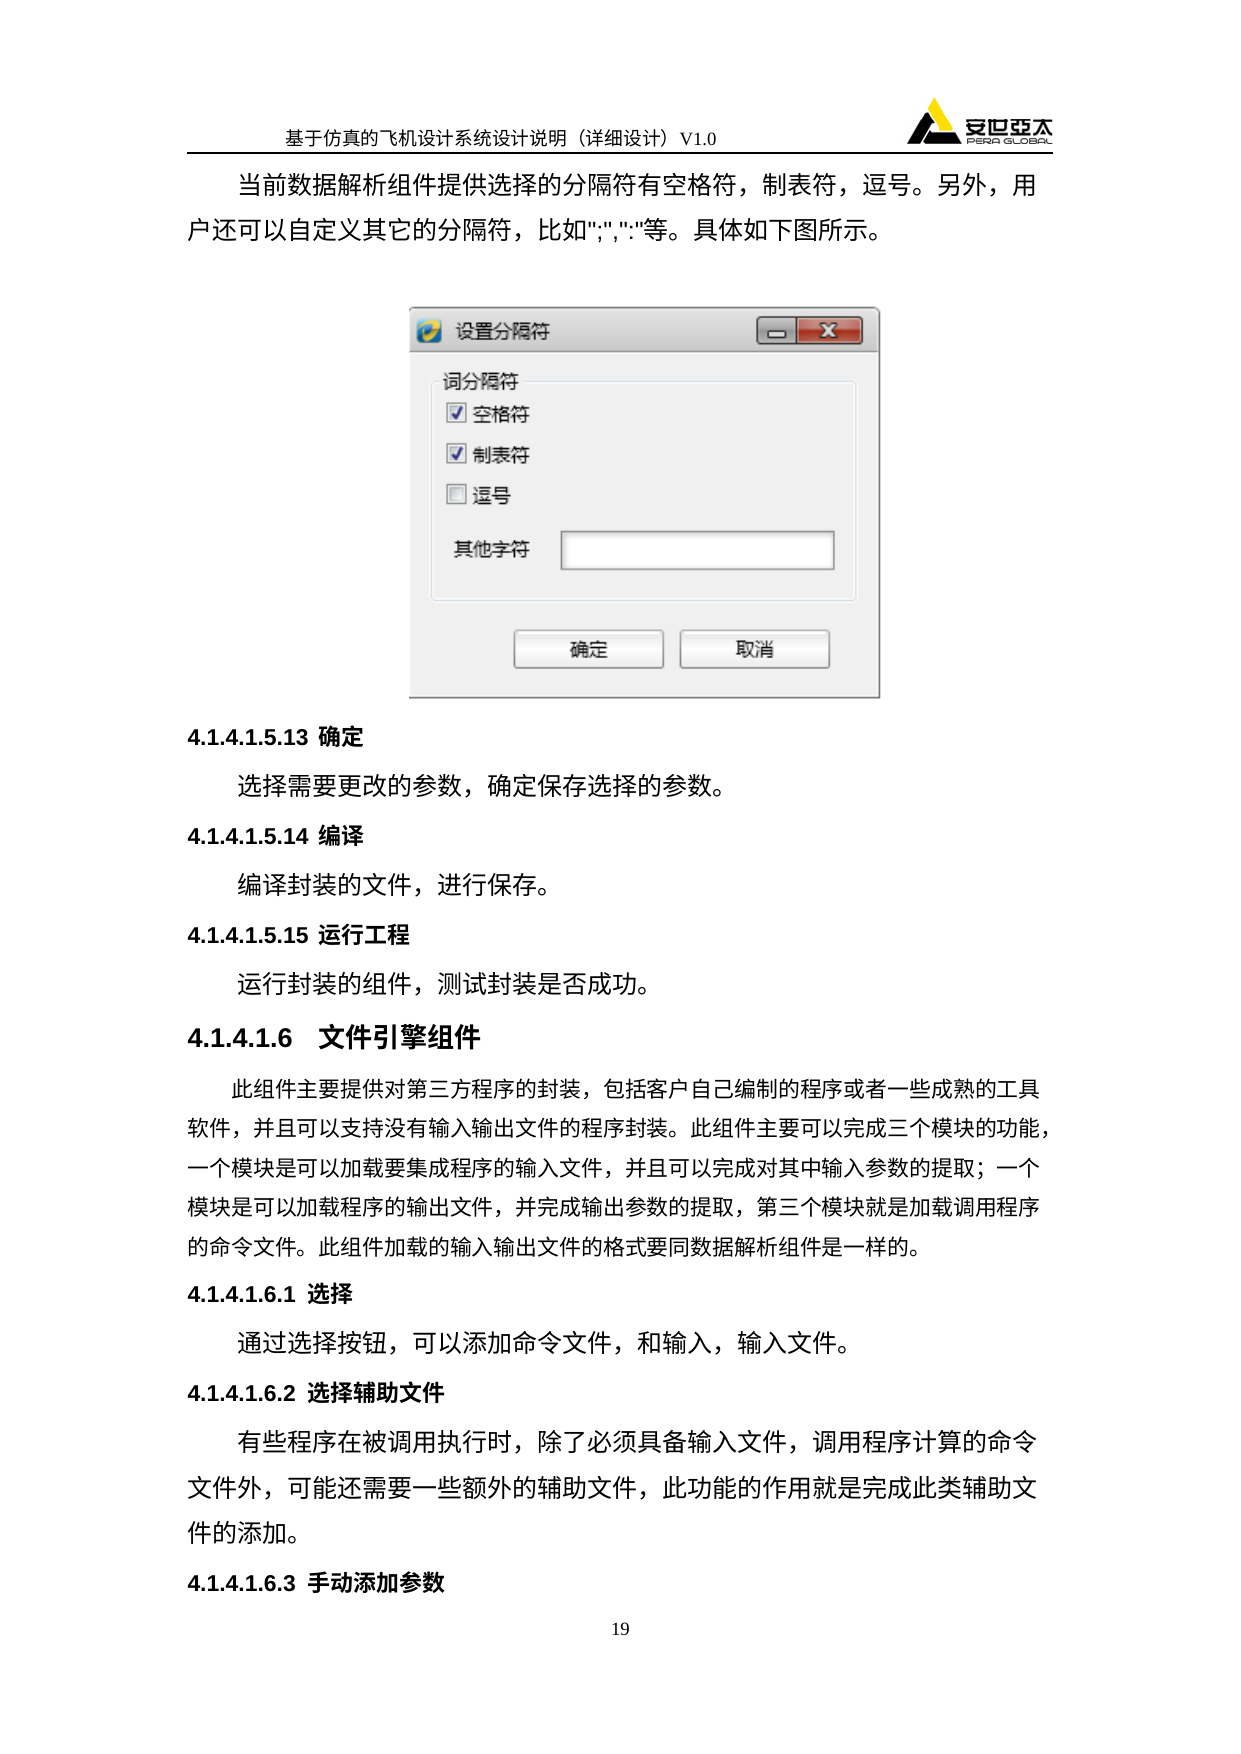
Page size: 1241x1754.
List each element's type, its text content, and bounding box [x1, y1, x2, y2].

subtitle 确定 [187, 718, 1053, 752]
subtitle 文件引擎组件 [187, 1016, 1053, 1056]
subtitle 选择 [187, 1276, 1053, 1309]
text 此组件主要提供对第三方程序的封装，包括客户自己编制的程序或者一些成熟的工具软件，并且可以支持没有输入输出文件的程序封装。此组件主要可以完成三个模块的功能，一个模块是可以加载要集成程序的输入文件，并且可以完成对其中输入参数的提取；一个模块是可以加载程序的输出文件，并完成输出参数的提取，第三个模块就是加载调用程序的命令文件。此组件加载的输入输出文件的格式要同数据解析组件是一样的。 [187, 1072, 1053, 1262]
subtitle 手动添加参数 [187, 1565, 1053, 1598]
subtitle 运行工程 [187, 917, 1053, 950]
subtitle 编译 [187, 818, 1053, 851]
text 选择需要更改的参数，确定保存选择的参数。 [187, 766, 1053, 802]
text 有些程序在被调用执行时，除了必须具备输入文件，调用程序计算的命令文件外，可能还需要一些额外的辅助文件，此功能的作用就是完成此类辅助文件的添加。 [187, 1423, 1053, 1549]
picture [409, 304, 882, 705]
subtitle 选择辅助文件 [187, 1375, 1053, 1408]
text 当前数据解析组件提供选择的分隔符有空格符，制表符，逗号。另外，用户还可以自定义其它的分隔符，比如";",":"等。具体如下图所示。 [187, 166, 1053, 247]
text 通过选择按钮，可以添加命令文件，和输入，输入文件。 [187, 1323, 1053, 1360]
picture [900, 95, 1053, 145]
text 编译封装的文件，进行保存。 [187, 865, 1053, 902]
text 运行封装的组件，测试封装是否成功。 [187, 965, 1053, 1001]
